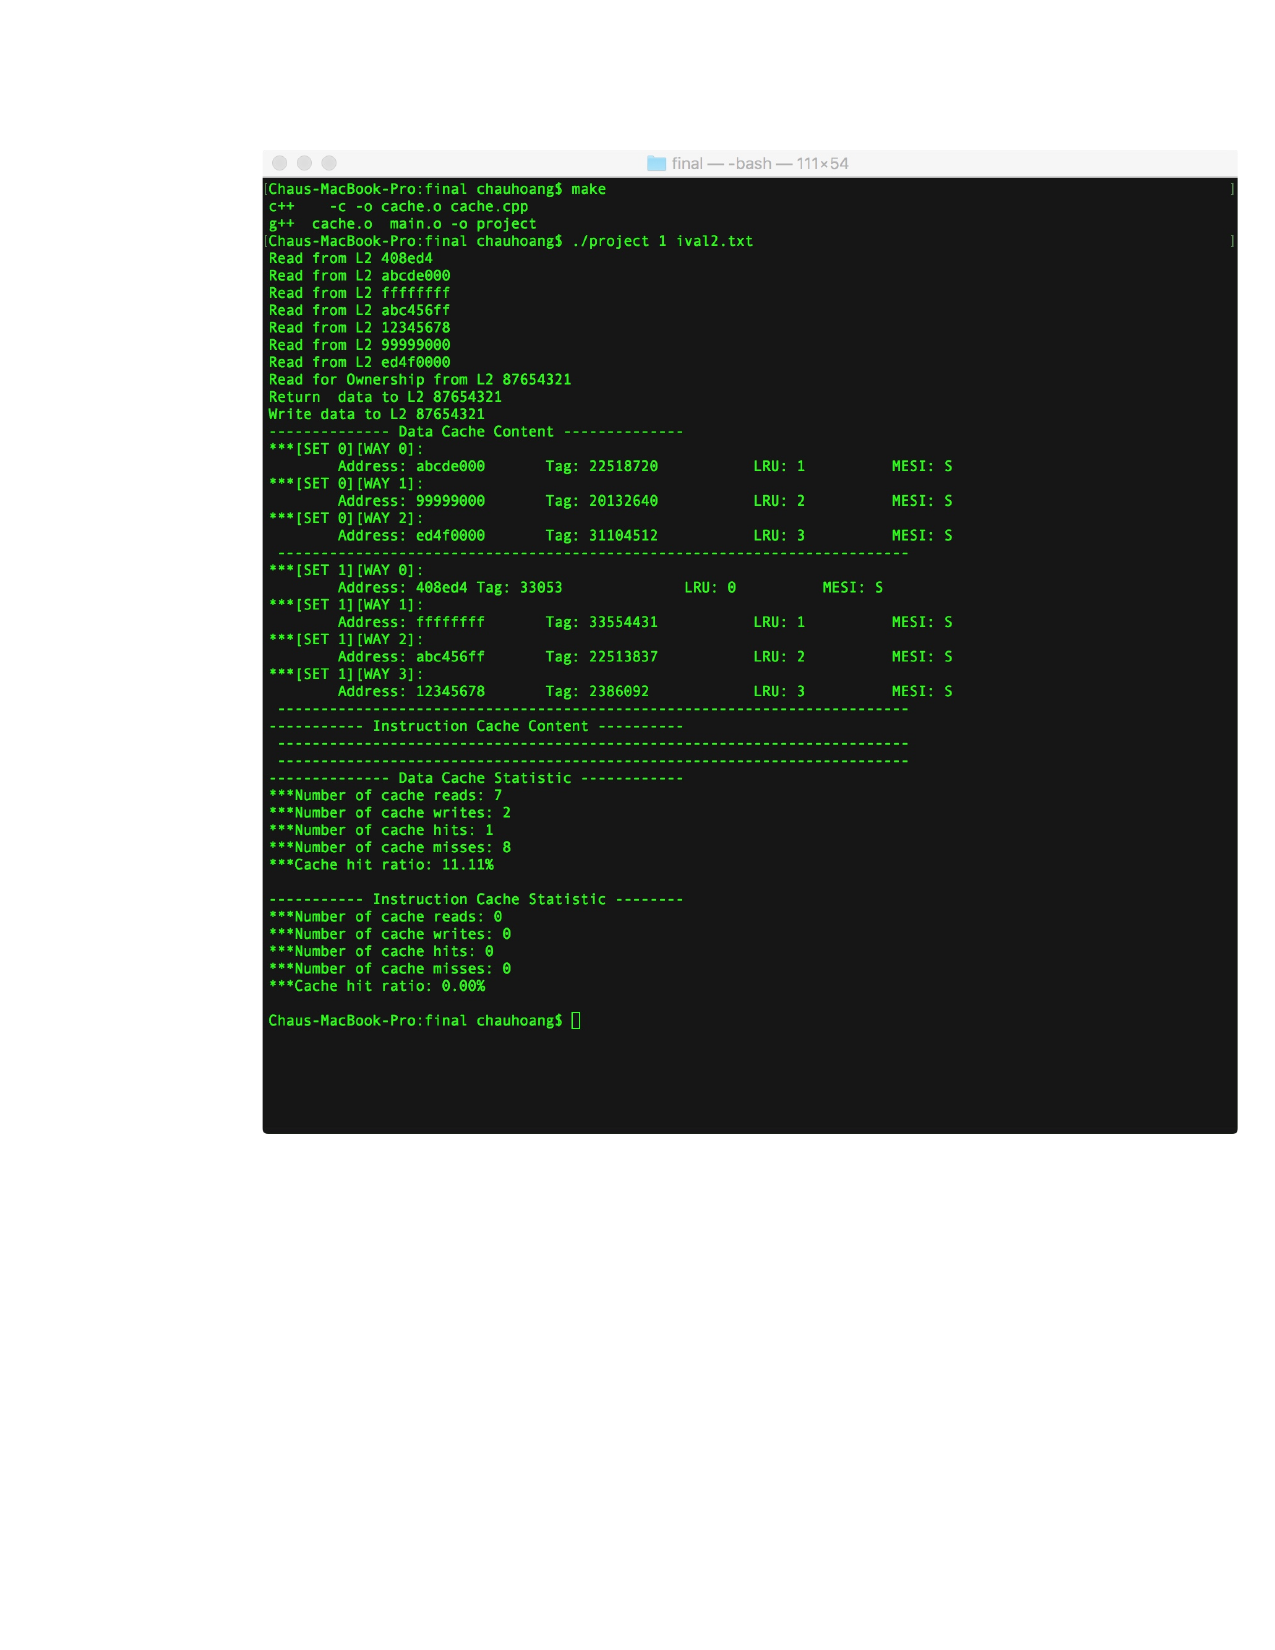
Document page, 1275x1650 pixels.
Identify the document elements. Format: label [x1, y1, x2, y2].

picture [262, 150, 1238, 1134]
